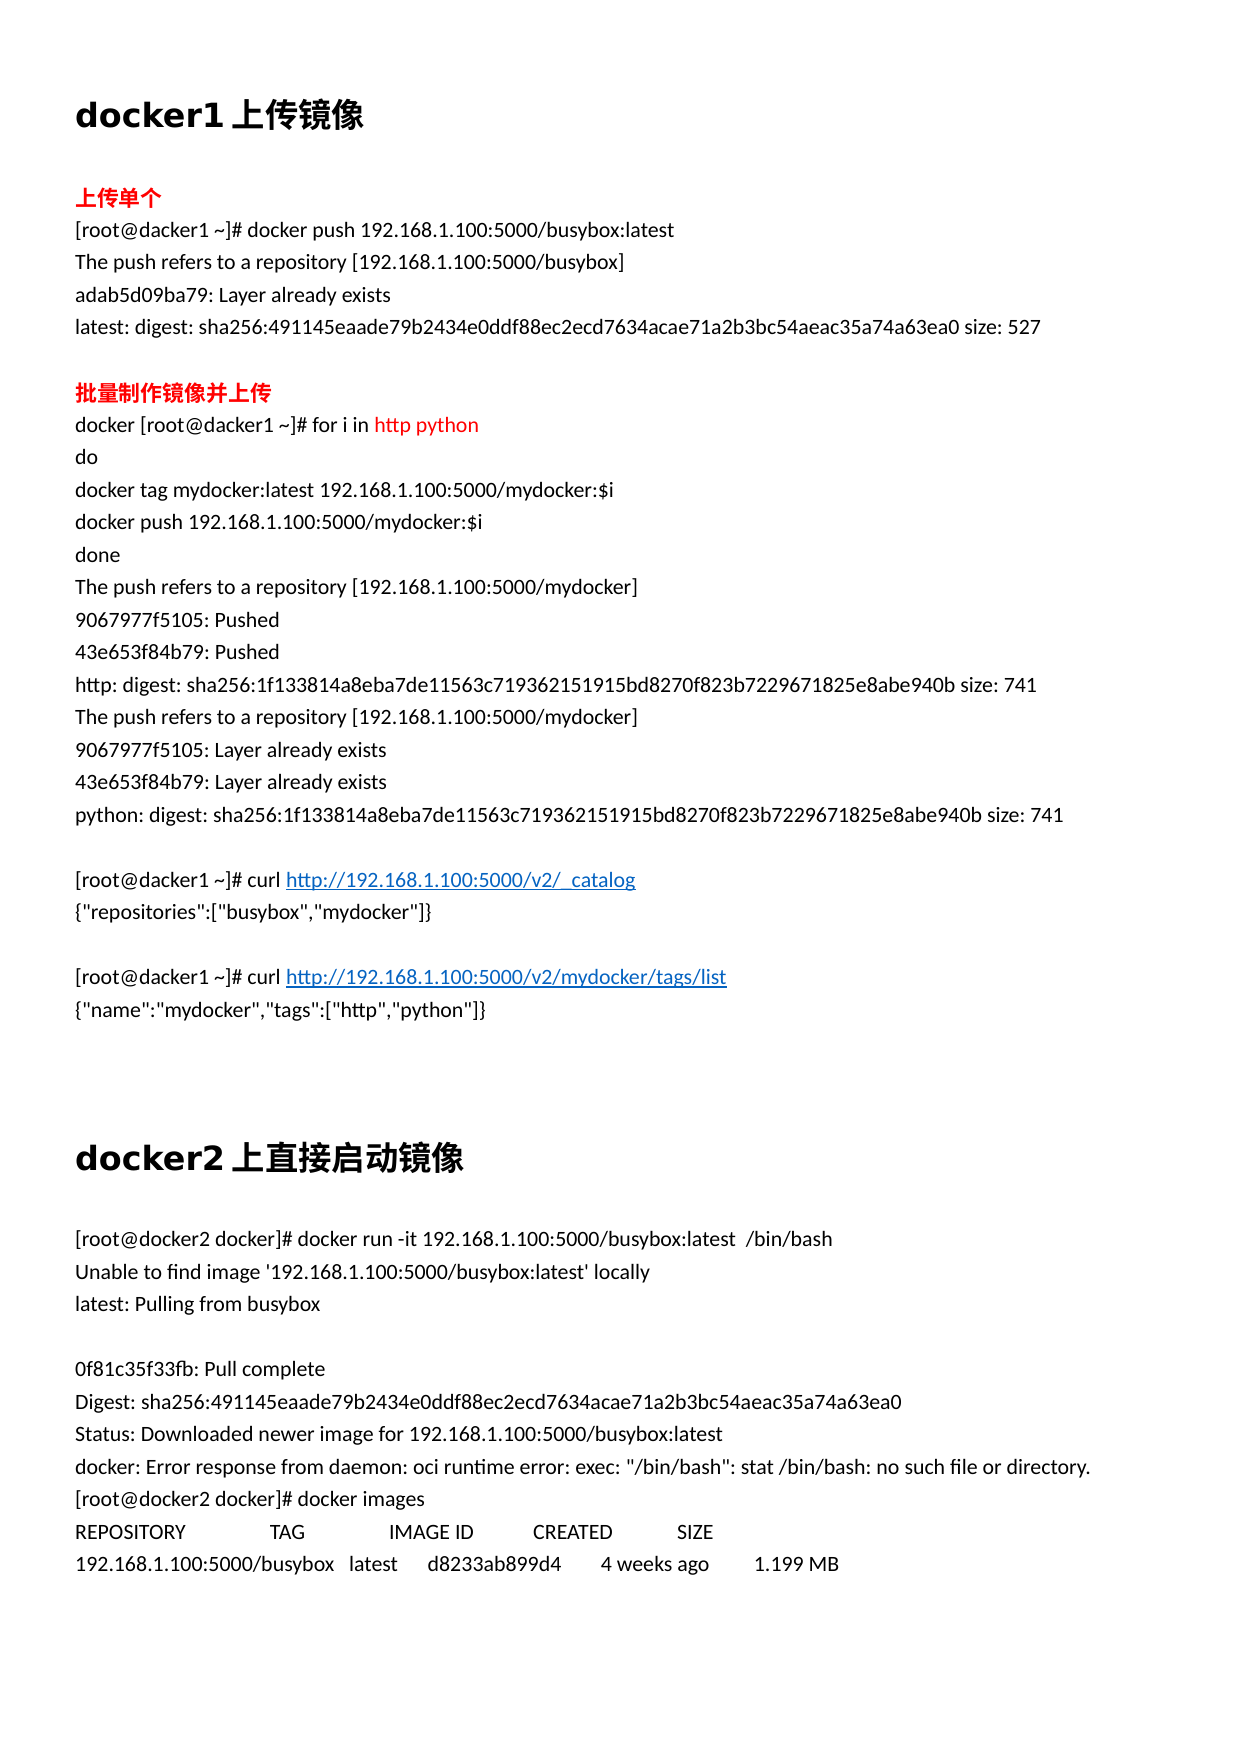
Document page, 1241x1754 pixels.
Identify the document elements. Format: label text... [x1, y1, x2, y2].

text 9067977f5105: Layer already exists [75, 733, 1165, 765]
text [root@dacker1 ~]# curl http://192.168.1.100:5000/v2/mydocker/tags/list [75, 960, 1165, 993]
text 上传单个 [75, 180, 1165, 213]
subtitle docker1上传镜像 [75, 81, 1165, 146]
text 批量制作镜像并上传 [75, 375, 1165, 408]
text [root@docker2 docker]# docker images [75, 1483, 1165, 1515]
text 43e653f84b79: Layer already exists [75, 765, 1165, 798]
text [root@dacker1 ~]# docker push 192.168.1.100:5000/busybox:latest [75, 213, 1165, 245]
text latest: Pulling from busybox [75, 1288, 1165, 1320]
text 0f81c35f33fb: Pull complete [75, 1353, 1165, 1385]
text The push refers to a repository [192.168.1.100:5000/mydocker] [75, 570, 1165, 603]
text http: digest: sha256:1f133814a8eba7de11563c719362151915bd8270f823b7229671825e8abe940b size: 741 [75, 668, 1165, 700]
text 43e653f84b79: Pushed [75, 635, 1165, 668]
text The push refers to a repository [192.168.1.100:5000/busybox] [75, 245, 1165, 278]
text [root@dacker1 ~]# curl http://192.168.1.100:5000/v2/_catalog [75, 863, 1165, 895]
text docker tag mydocker:latest 192.168.1.100:5000/mydocker:$i [75, 473, 1165, 505]
text docker push 192.168.1.100:5000/mydocker:$i [75, 505, 1165, 538]
text docker [root@dacker1 ~]# for i in http python [75, 408, 1165, 440]
text do [75, 440, 1165, 473]
text REPOSITORY TAG IMAGE ID CREATED SIZE [75, 1515, 1165, 1548]
text done [75, 538, 1165, 570]
text Status: Downloaded newer image for 192.168.1.100:5000/busybox:latest [75, 1418, 1165, 1450]
text 192.168.1.100:5000/busybox latest d8233ab899d4 4 weeks ago 1.199 MB [75, 1548, 1165, 1580]
text adab5d09ba79: Layer already exists [75, 278, 1165, 310]
text The push refers to a repository [192.168.1.100:5000/mydocker] [75, 700, 1165, 733]
text {"repositories":["busybox","mydocker"]} [75, 895, 1165, 928]
text python: digest: sha256:1f133814a8eba7de11563c719362151915bd8270f823b7229671825e8abe940b size: 741 [75, 798, 1165, 830]
text Digest: sha256:491145eaade79b2434e0ddf88ec2ecd7634acae71a2b3bc54aeac35a74a63ea0 [75, 1385, 1165, 1418]
text {"name":"mydocker","tags":["http","python"]} [75, 993, 1165, 1025]
text 9067977f5105: Pushed [75, 603, 1165, 635]
text Unable to find image '192.168.1.100:5000/busybox:latest' locally [75, 1255, 1165, 1288]
text docker: Error response from daemon: oci runtime error: exec: "/bin/bash": stat /bin/bash: no such file or directory. [75, 1450, 1165, 1483]
text [root@docker2 docker]# docker run -it 192.168.1.100:5000/busybox:latest /bin/bash [75, 1223, 1165, 1255]
subtitle docker2上直接启动镜像 [75, 1123, 1165, 1188]
text latest: digest: sha256:491145eaade79b2434e0ddf88ec2ecd7634acae71a2b3bc54aeac35a74a63ea0 size: 527 [75, 310, 1165, 343]
